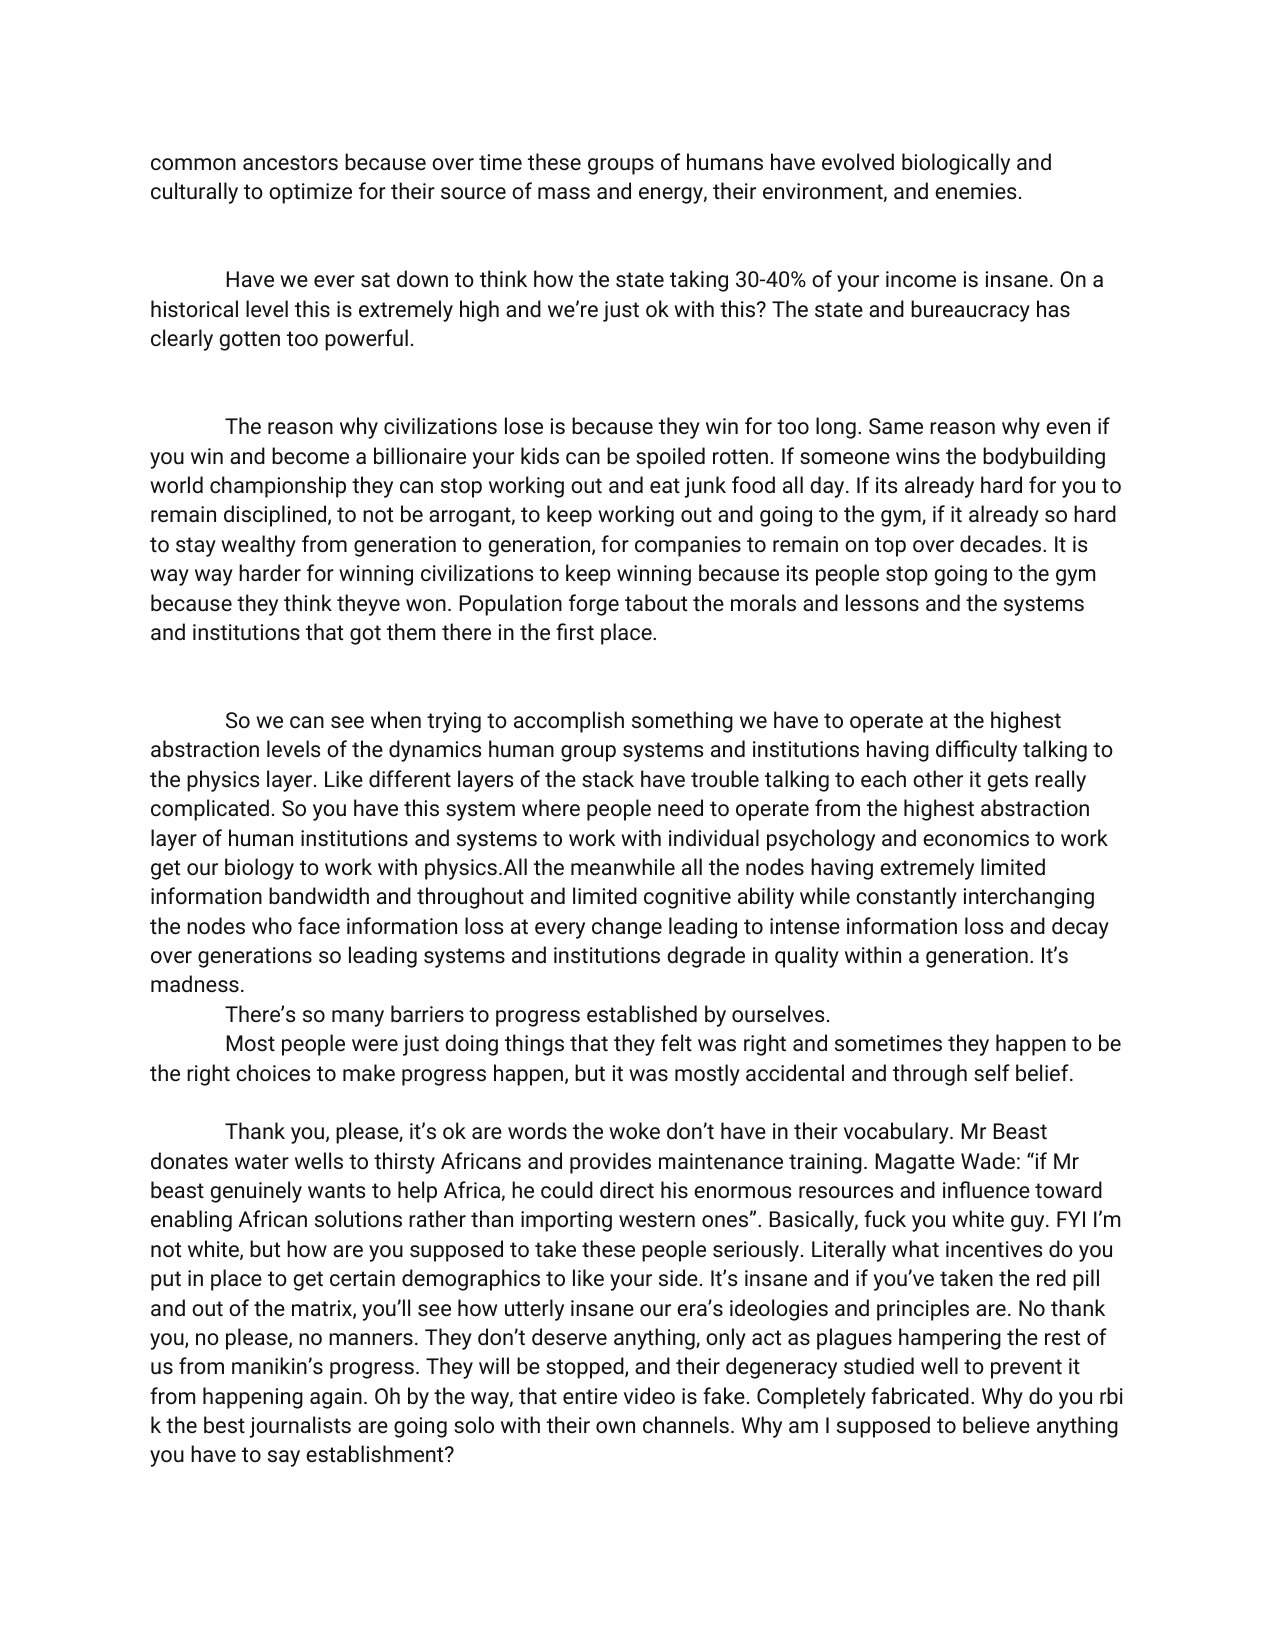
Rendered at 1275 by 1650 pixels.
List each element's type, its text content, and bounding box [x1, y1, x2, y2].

text Most people were just doing things that they felt was right and sometimes they happen to be the right choices to make progress happen, but it was mostly accidental and through self belief. [150, 1031, 1125, 1086]
text There’s so many barriers to progress established by ourselves. [150, 1002, 1125, 1027]
text Have we ever sat down to think how the state taking 30-40% of your income is insane. On a historical level this is extremely high and we’re just ok with this? The state and bureaucracy has clearly gotten too powerful. [150, 267, 1125, 352]
text The reason why civilizations lose is because they win for too long. Same reason why even if you win and become a billionaire your kids can be spoiled rotten. If someone wins the bodybuilding world championship they can stop working out and eat junk food all day. If its already hard for you to remain disciplined, to not be arrogant, to keep working out and going to the gym, if it already so hard to stay wealthy from generation to generation, for companies to remain on top over decades. It is way way harder for winning civilizations to keep winning because its people stop going to the gym because they think theyve won. Population forge tabout the morals and lessons and the systems and institutions that got them there in the first place. [150, 414, 1125, 646]
text So we can see when trying to accomplish something we have to operate at the highest abstraction levels of the dynamics human group systems and institutions having difficulty talking to the physics layer. Like different layers of the stack have trouble talking to each other it gets really complicated. So you have this system where people need to operate from the highest abstraction layer of human institutions and systems to work with individual psychology and economics to work get our biology to work with physics.All the meanwhile all the nodes having extremely limited information bandwidth and throughout and limited cognitive ability while constantly interchanging the nodes who face information loss at every change leading to intense information loss and decay over generations so leading systems and institutions degrade in quality within a generation. It’s madness. [150, 708, 1125, 998]
text Thank you, please, it’s ok are words the woke don’t have in their vocabulary. Mr Beast donates water wells to thirsty Africans and provides maintenance training. Magatte Wade: “if Mr beast genuinely wants to help Africa, he could direct his enormous resources and influence toward enabling African solutions rather than importing western ones”. Basically, fuck you white guy. FYI I’m not white, but how are you supposed to take these people seriously. Literally what incentives do you put in place to get certain demographics to like your side. It’s insane and if you’ve taken the red pill and out of the matrix, you’ll see how utterly insane our era’s ideologies and principles are. No thank you, no please, no manners. They don’t deserve anything, only act as plagues hampering the rest of us from manikin’s progress. They will be stopped, and their degeneracy studied well to prevent it from happening again. Oh by the way, that entire video is fake. Completely fabricated. Why do you rbi k the best journalists are going solo with their own channels. Why am I supposed to believe anything you have to say establishment? [150, 1119, 1125, 1468]
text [150, 150, 1125, 205]
